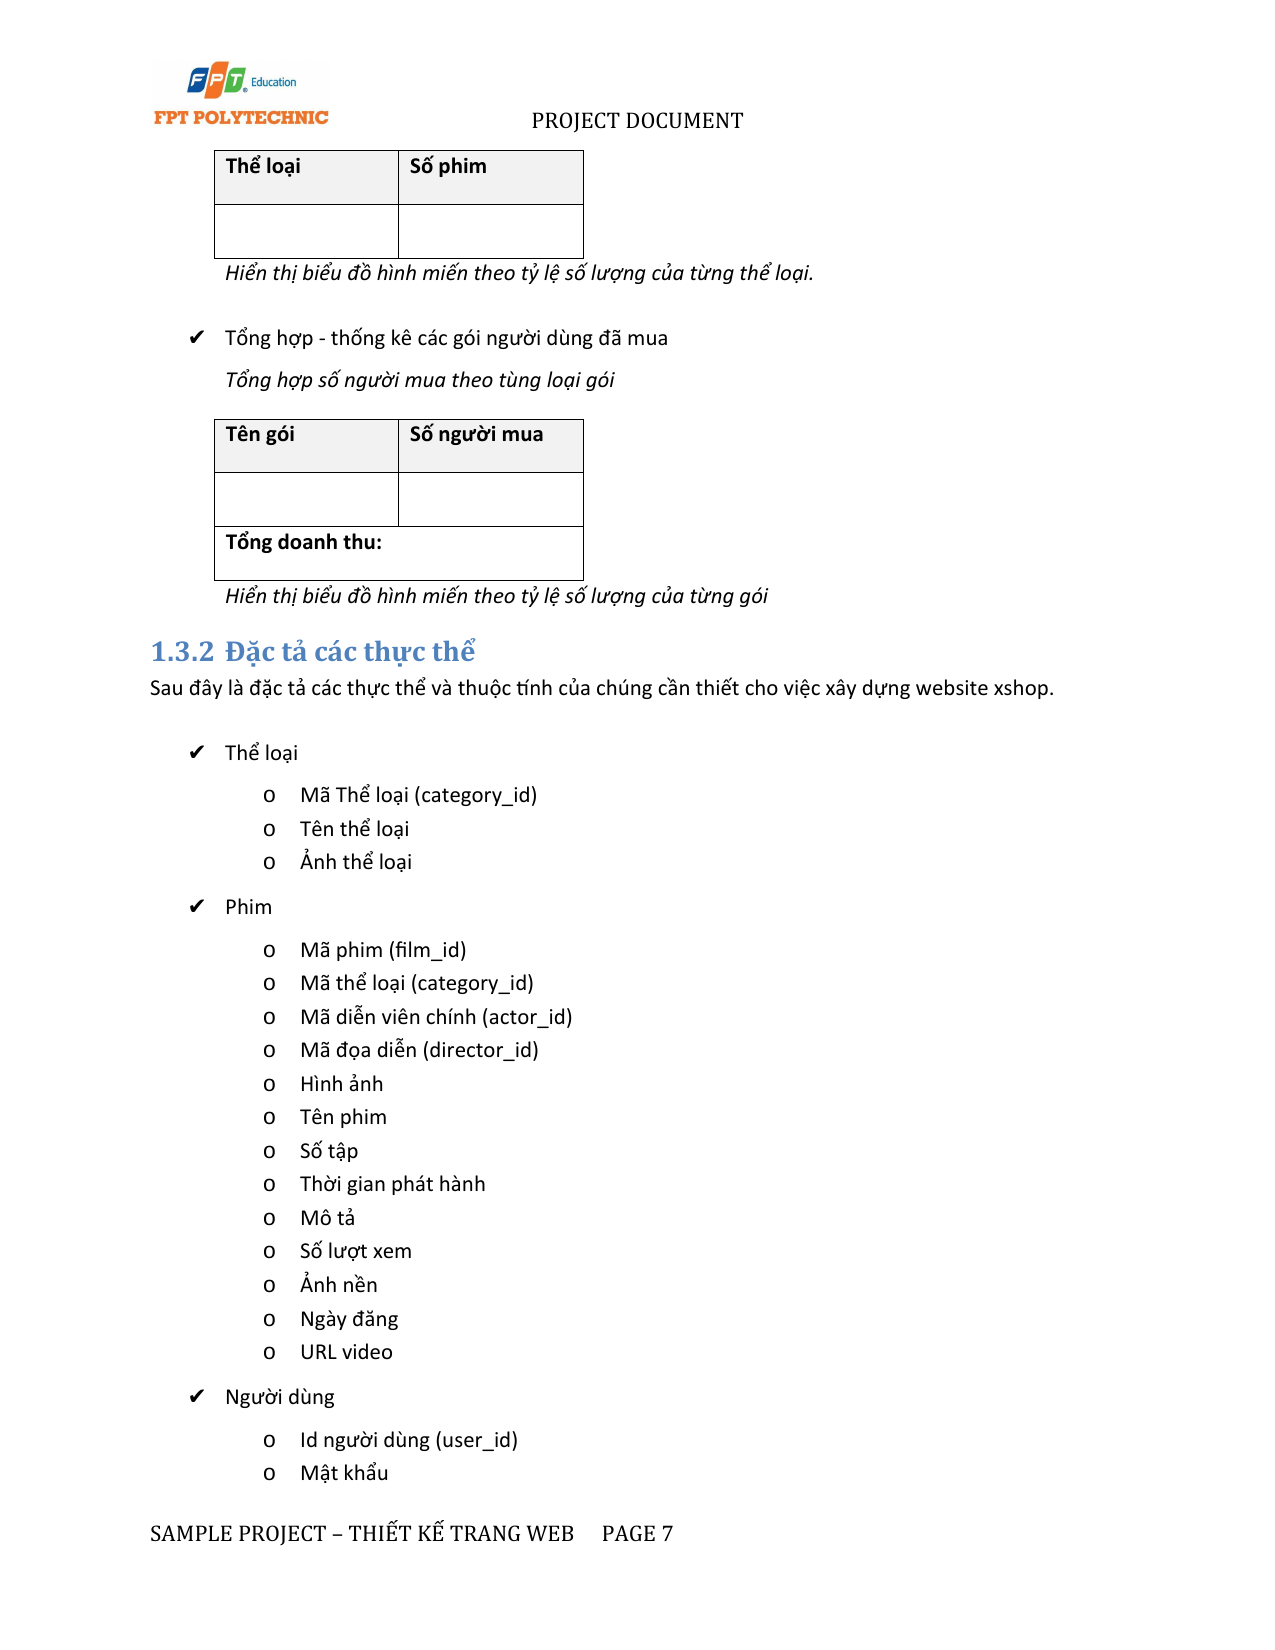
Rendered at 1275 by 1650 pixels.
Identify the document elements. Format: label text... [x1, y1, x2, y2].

table_header Thể loại [215, 151, 398, 204]
list Số tập [262, 1136, 1125, 1165]
list Hình ảnh [262, 1069, 1125, 1098]
text Hiển thị biểu đồ hình miến theo tỷ lệ số lượng của từng thể loại. [225, 258, 1125, 287]
text Hiển thị biểu đồ hình miến theo tỷ lệ số lượng của từng gói [225, 581, 1125, 609]
list Mã đọa diễn (director_id) [262, 1035, 1125, 1064]
table_cell Tổng doanh thu: [215, 527, 583, 580]
list Tổng hợp - thống kê các gói người dùng đã mua [187, 312, 1125, 358]
list Mã thể loại (category_id) [262, 968, 1125, 997]
table_cell [399, 205, 583, 257]
list Ảnh nền [262, 1270, 1125, 1299]
table_header Số phim [399, 151, 583, 204]
list Mật khẩu [262, 1458, 1125, 1487]
list Id người dùng (user_id) [262, 1425, 1125, 1454]
list Phim [187, 881, 1125, 928]
list URL video [262, 1337, 1125, 1366]
text Tổng hợp số người mua theo tùng loại gói [225, 366, 1125, 393]
list Thời gian phát hành [262, 1169, 1125, 1199]
table_header Tên gói [215, 420, 398, 472]
text Sau đây là đặc tả các thực thể và thuộc tính của chúng cần thiết cho việc xây dựng website xshop. [150, 673, 1125, 701]
list Ảnh thể loại [262, 847, 1125, 876]
list Thể loại [187, 726, 1125, 773]
list Tên thể loại [262, 814, 1125, 843]
table_header Số người mua [399, 420, 583, 472]
list Tên phim [262, 1102, 1125, 1132]
table_cell [215, 205, 398, 257]
table_cell [399, 473, 583, 526]
list Mã phim (film_id) [262, 935, 1125, 964]
list Mã Thể loại (category_id) [262, 780, 1125, 809]
list Người dùng [187, 1371, 1125, 1418]
list Số lượt xem [262, 1237, 1125, 1266]
list Mô tả [262, 1203, 1125, 1232]
subtitle Đặc tả các thực thể [150, 634, 1125, 668]
list Mã diễn viên chính (actor_id) [262, 1002, 1125, 1031]
table_cell [215, 473, 398, 526]
picture [150, 59, 331, 129]
list Ngày đăng [262, 1304, 1125, 1333]
